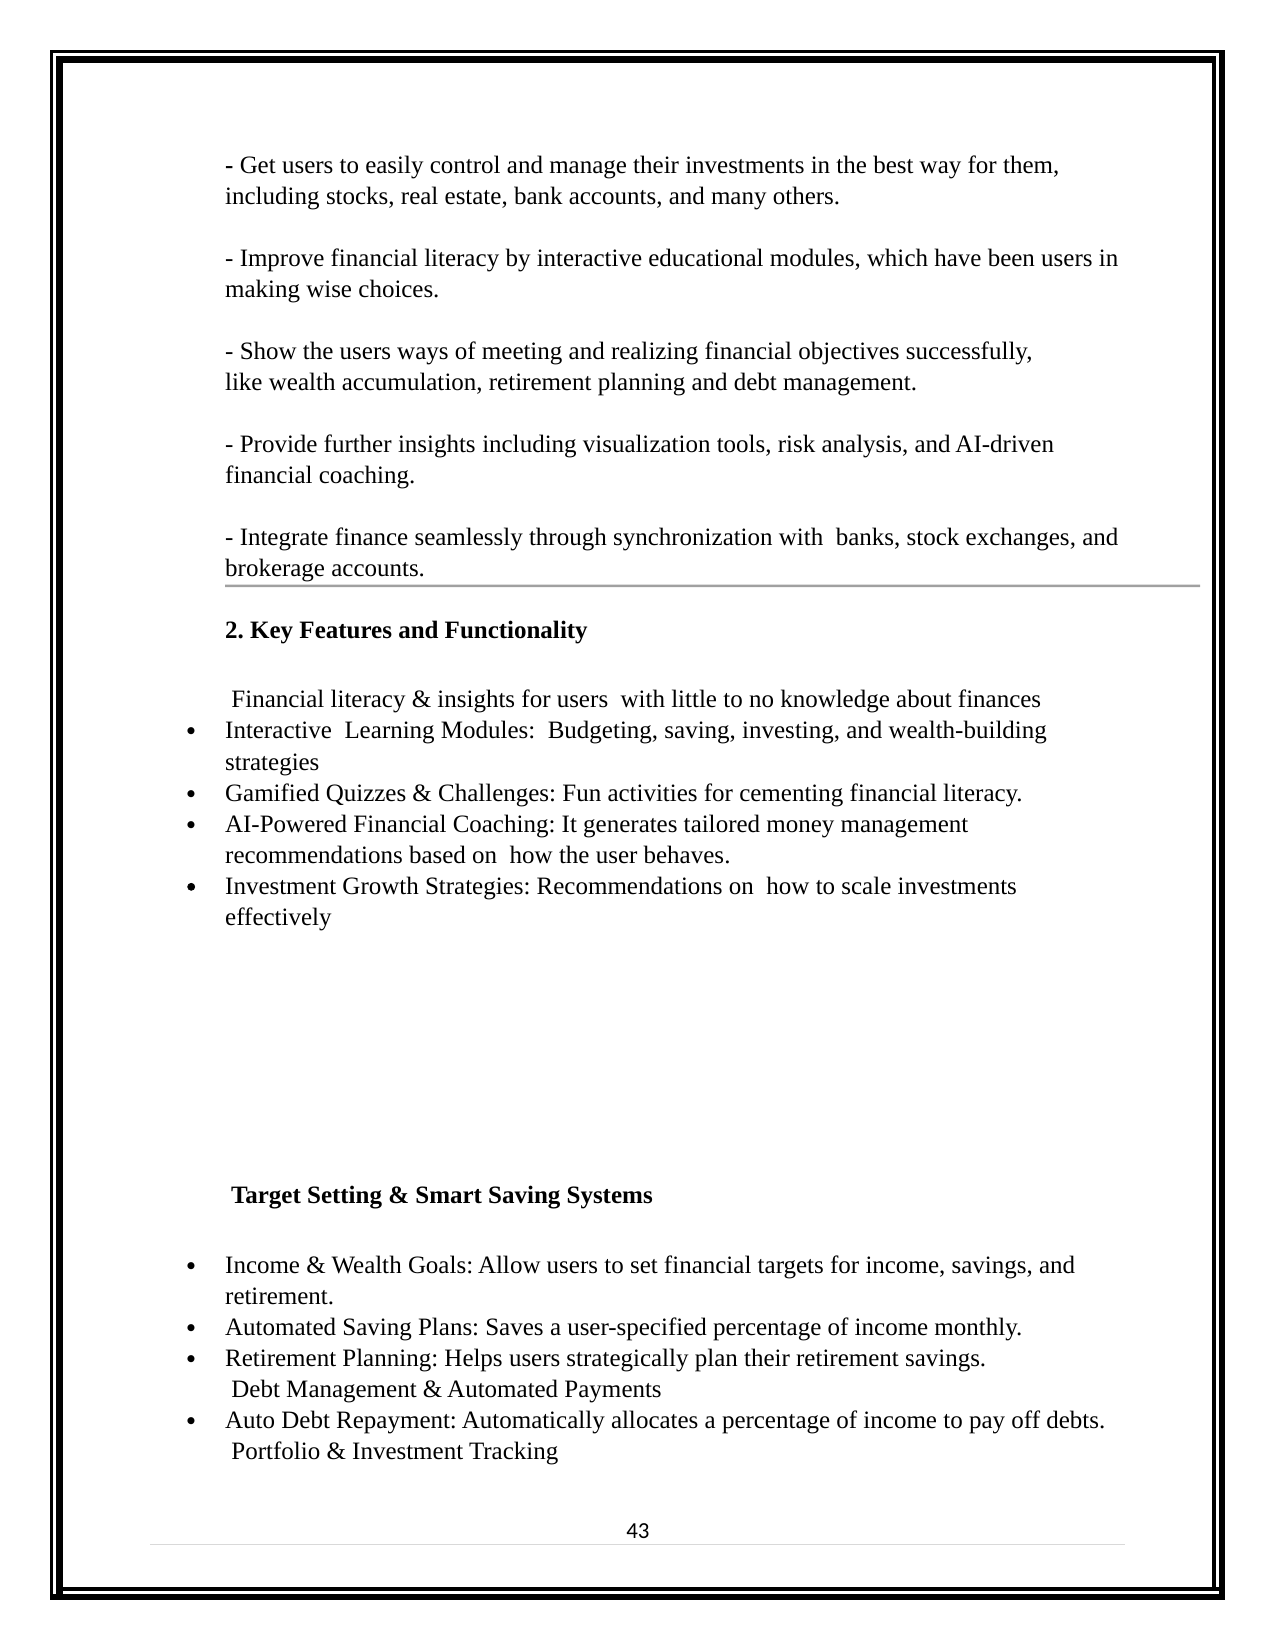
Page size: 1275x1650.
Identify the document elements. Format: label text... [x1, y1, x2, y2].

list Auto Debt Repayment: Automatically allocates a percentage of income to pay off debts. [187, 1405, 1125, 1434]
list - Get users to easily control and manage their investments in the best way for them, including stocks, real estate, bank accounts, and many others. - Improve financial literacy by interactive educational modules, which have been users in making wise choices. - Show the users ways of meeting and realizing financial objectives successfully, like wealth accumulation, retirement planning and debt management. - Provide further insights including visualization tools, risk analysis, and AI-driven financial coaching. - Integrate finance seamlessly through synchronization with banks, stock exchanges, and brokerage accounts. [225, 150, 1125, 582]
list Investment Growth Strategies: Recommendations on how to scale investments effectively [187, 871, 1125, 961]
list Portfolio & Investment Tracking [225, 1436, 1125, 1465]
list Income & Wealth Goals: Allow users to set financial targets for income, savings, and retirement. [187, 1250, 1125, 1310]
list Interactive Learning Modules: Budgeting, saving, investing, and wealth-building strategies [187, 716, 1125, 775]
list Target Setting & Smart Saving Systems [225, 1180, 1125, 1209]
list AI-Powered Financial Coaching: It generates tailored money management recommendations based on how the user behaves. [187, 809, 1125, 868]
list Debt Management & Automated Payments [225, 1374, 1125, 1403]
list Gamified Quizzes & Challenges: Fun activities for cementing financial literacy. [187, 778, 1125, 806]
list Automated Saving Plans: Saves a user-specified percentage of income monthly. [187, 1312, 1125, 1341]
list 2. Key Features and Functionality [225, 615, 1125, 643]
list Retirement Planning: Helps users strategically plan their retirement savings. [187, 1343, 1125, 1372]
list Financial literacy & insights for users with little to no knowledge about finances [225, 684, 1125, 713]
